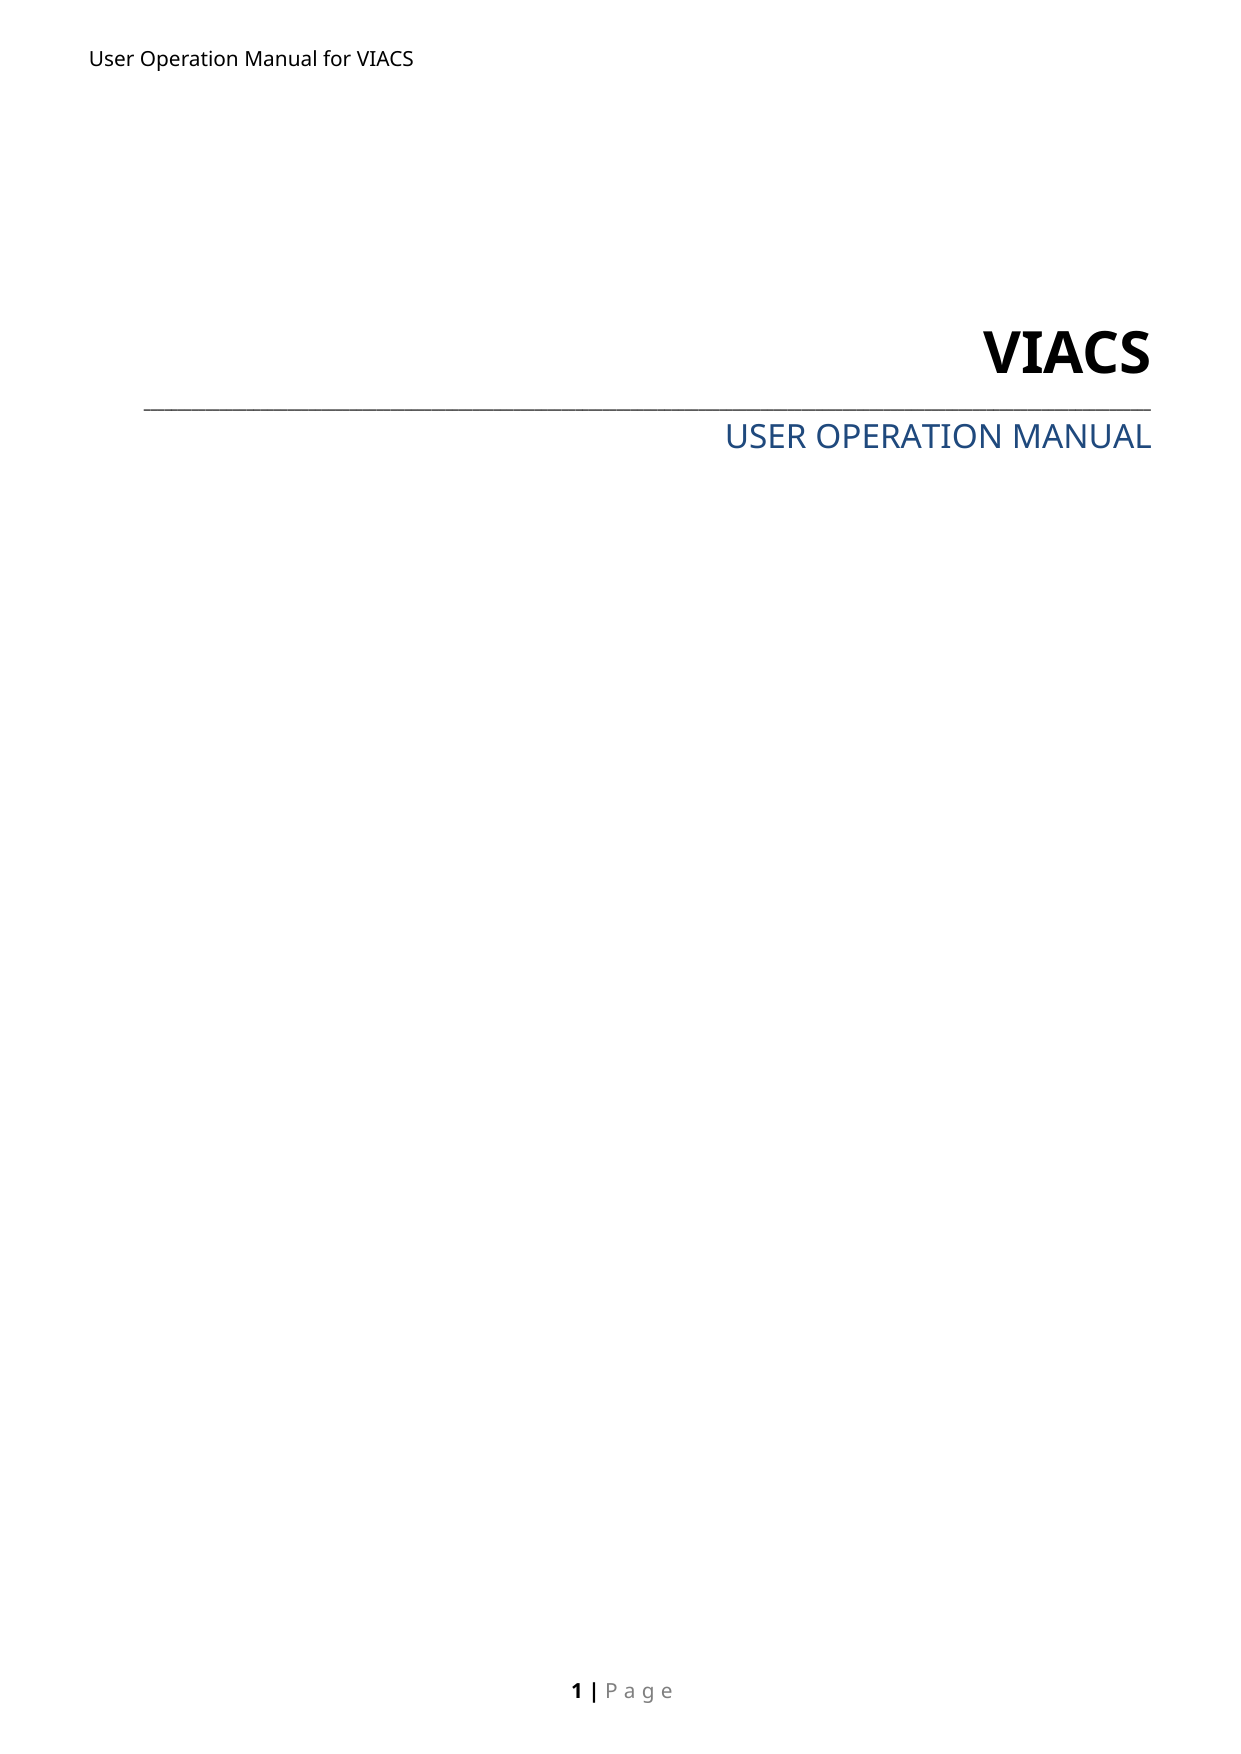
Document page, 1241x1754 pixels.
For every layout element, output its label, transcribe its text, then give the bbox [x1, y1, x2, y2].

text ___________________________________________________________________________________________________________________________________________________ [89, 390, 1152, 413]
text VIACS [89, 311, 1152, 390]
text USER OPERATION MANUAL [89, 413, 1152, 458]
